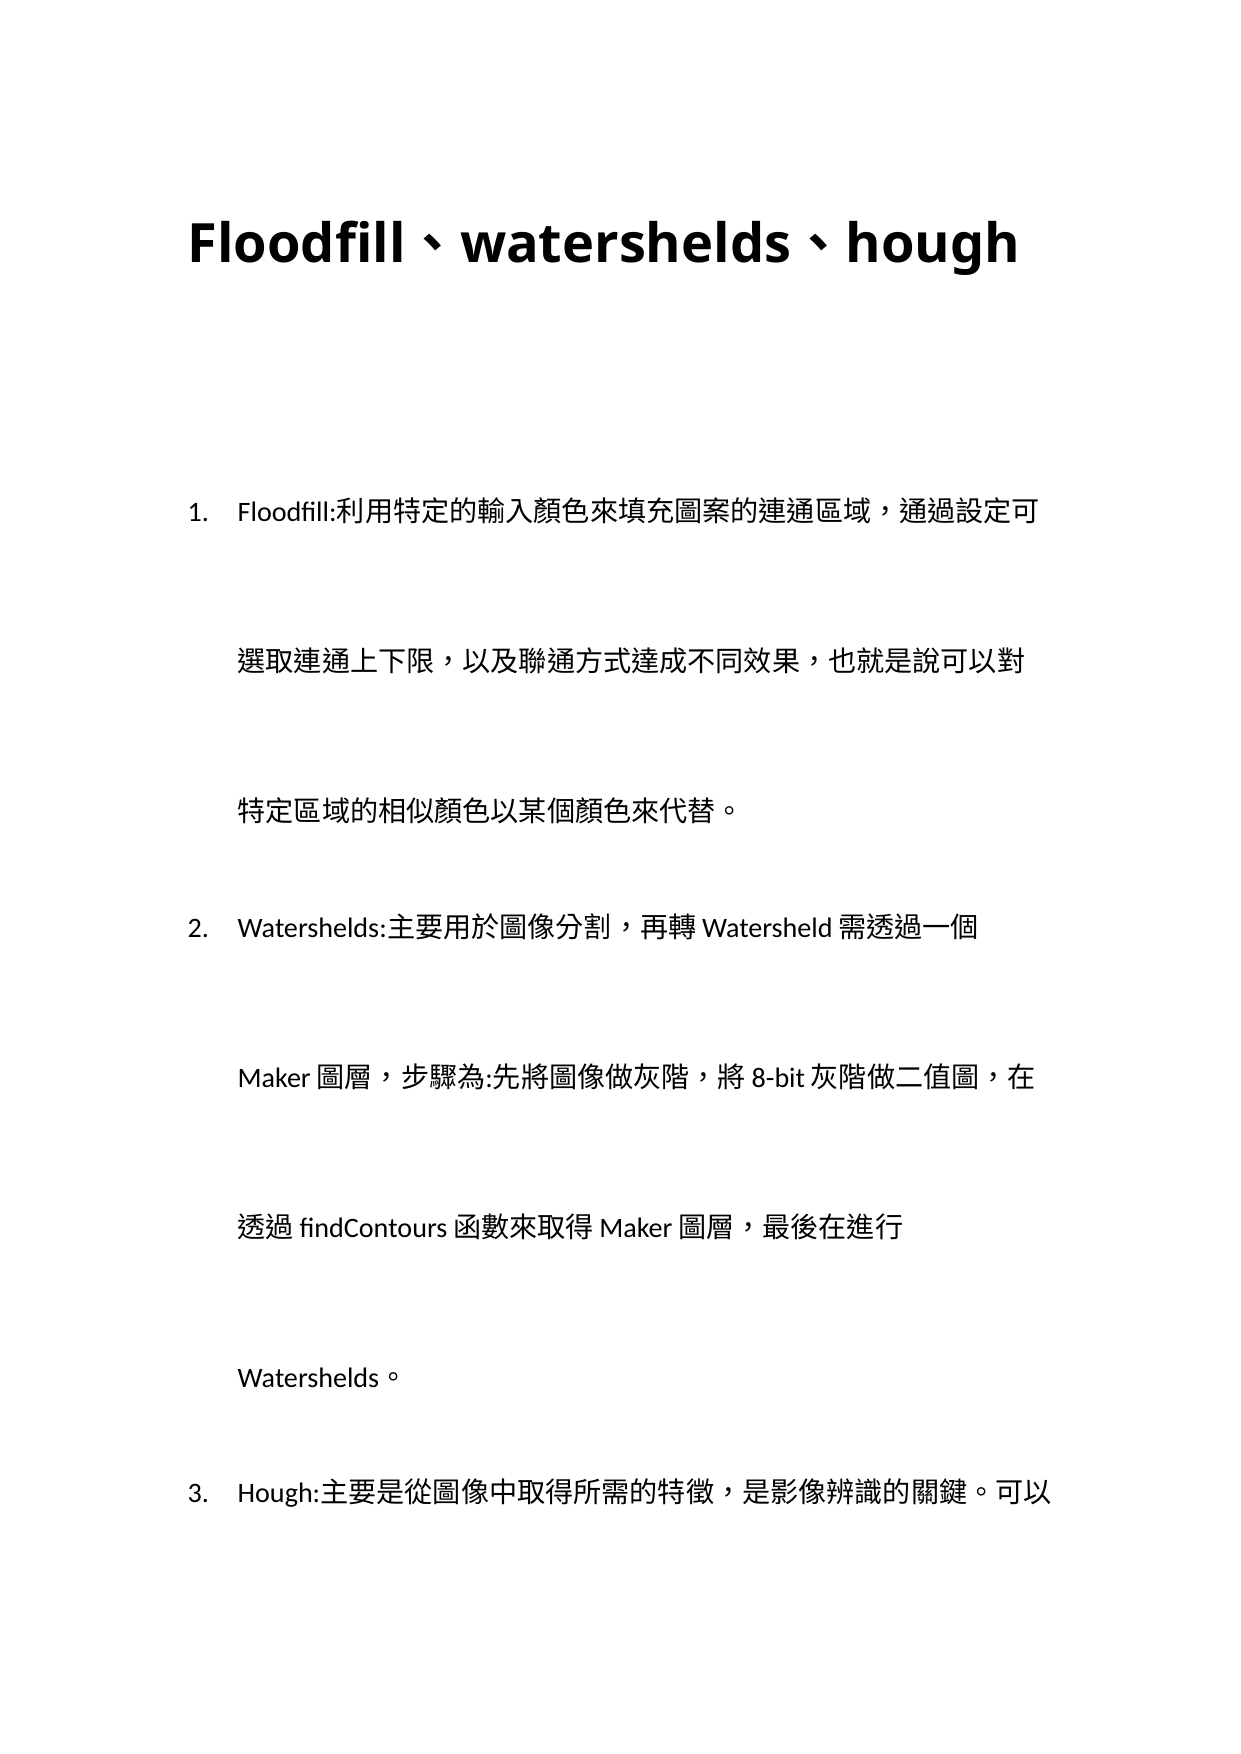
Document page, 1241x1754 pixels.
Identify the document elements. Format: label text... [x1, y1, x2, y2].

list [187, 1453, 1053, 1528]
list Floodfill:利用特定的輸入顏色來填充圖案的連通區域，通過設定可選取連通上下限，以及聯通方式達成不同效果，也就是說可以對特定區域的相似顏色以某個顏色來代替。 [187, 472, 1053, 847]
subtitle Floodfill、watershelds、hough [187, 183, 1053, 296]
list Watershelds:主要用於圖像分割，再轉Watersheld需透過一個Maker圖層，步驟為:先將圖像做灰階，將8-bit灰階做二值圖，在透過findContours函數來取得Maker圖層，最後在進行Watershelds。 [187, 887, 1053, 1412]
